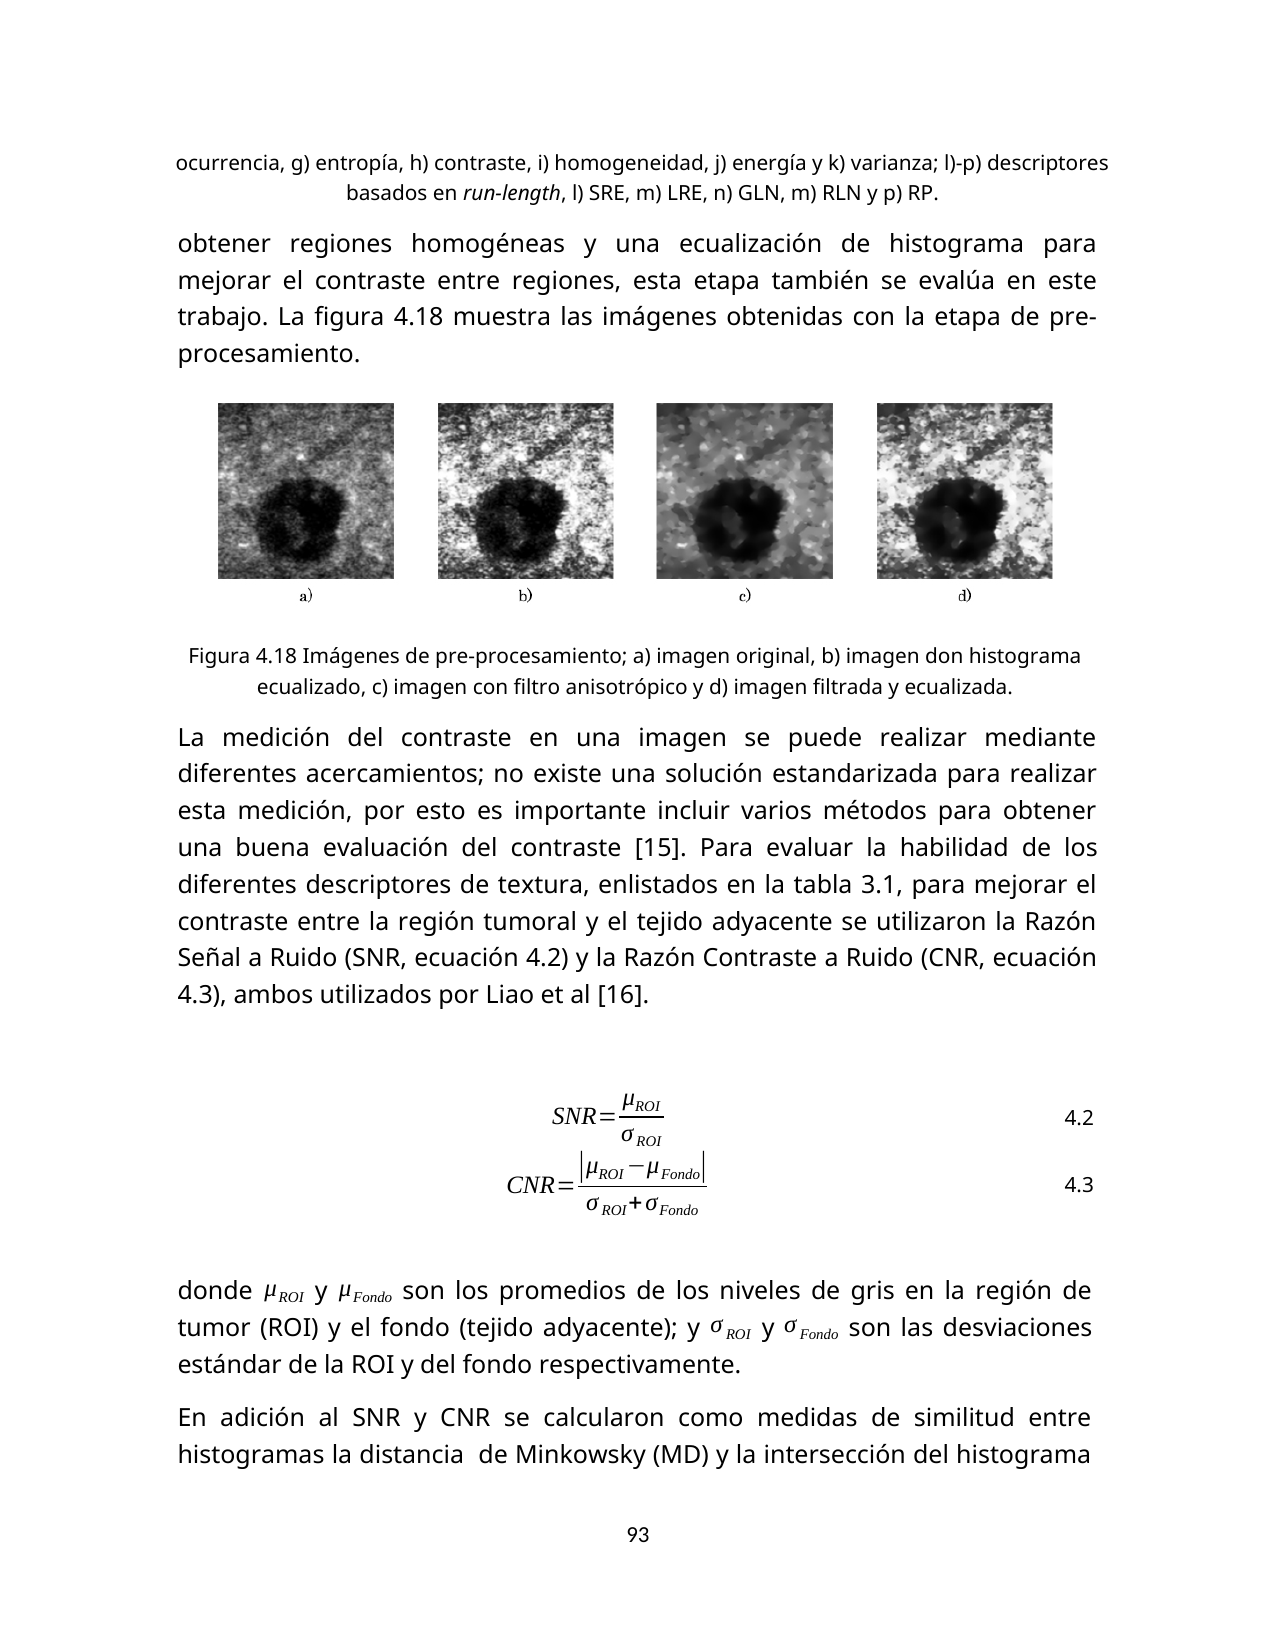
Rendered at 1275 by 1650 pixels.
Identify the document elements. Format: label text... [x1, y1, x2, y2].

text obtener regiones homogéneas y una ecualización de histograma para mejorar el contraste entre regiones, esta etapa también se evalúa en este trabajo. La figura 4.18 muestra las imágenes obtenidas con la etapa de pre-procesamiento. [177, 226, 1098, 370]
table_cell [166, 1150, 1049, 1219]
text Figura 4.18 Imágenes de pre-procesamiento; a) imagen original, b) imagen don histograma ecualizado, c) imagen con filtro anisotrópico y d) imagen filtrada y ecualizada. [177, 641, 1093, 701]
picture [174, 389, 1096, 623]
table_header [166, 1084, 1049, 1150]
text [177, 1400, 1093, 1471]
text donde y son los promedios de los niveles de gris en la región de tumor (ROI) y el fondo (tejido adyacente); y y son las desviaciones estándar de la ROI y del fondo respectivamente. [177, 1273, 1093, 1381]
table_header 4.2 [1049, 1084, 1109, 1150]
table_cell 4.3 [1049, 1150, 1109, 1219]
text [162, 148, 1122, 207]
text La medición del contraste en una imagen se puede realizar mediante diferentes acercamientos; no existe una solución estandarizada para realizar esta medición, por esto es importante incluir varios métodos para obtener una buena evaluación del contraste [15]. Para evaluar la habilidad de los diferentes descriptores de textura, enlistados en la tabla 3.1, para mejorar el contraste entre la región tumoral y el tejido adyacente se utilizaron la Razón Señal a Ruido (SNR, ecuación 4.2) y la Razón Contraste a Ruido (CNR, ecuación 4.3), ambos utilizados por Liao et al [16]. [177, 719, 1098, 1011]
